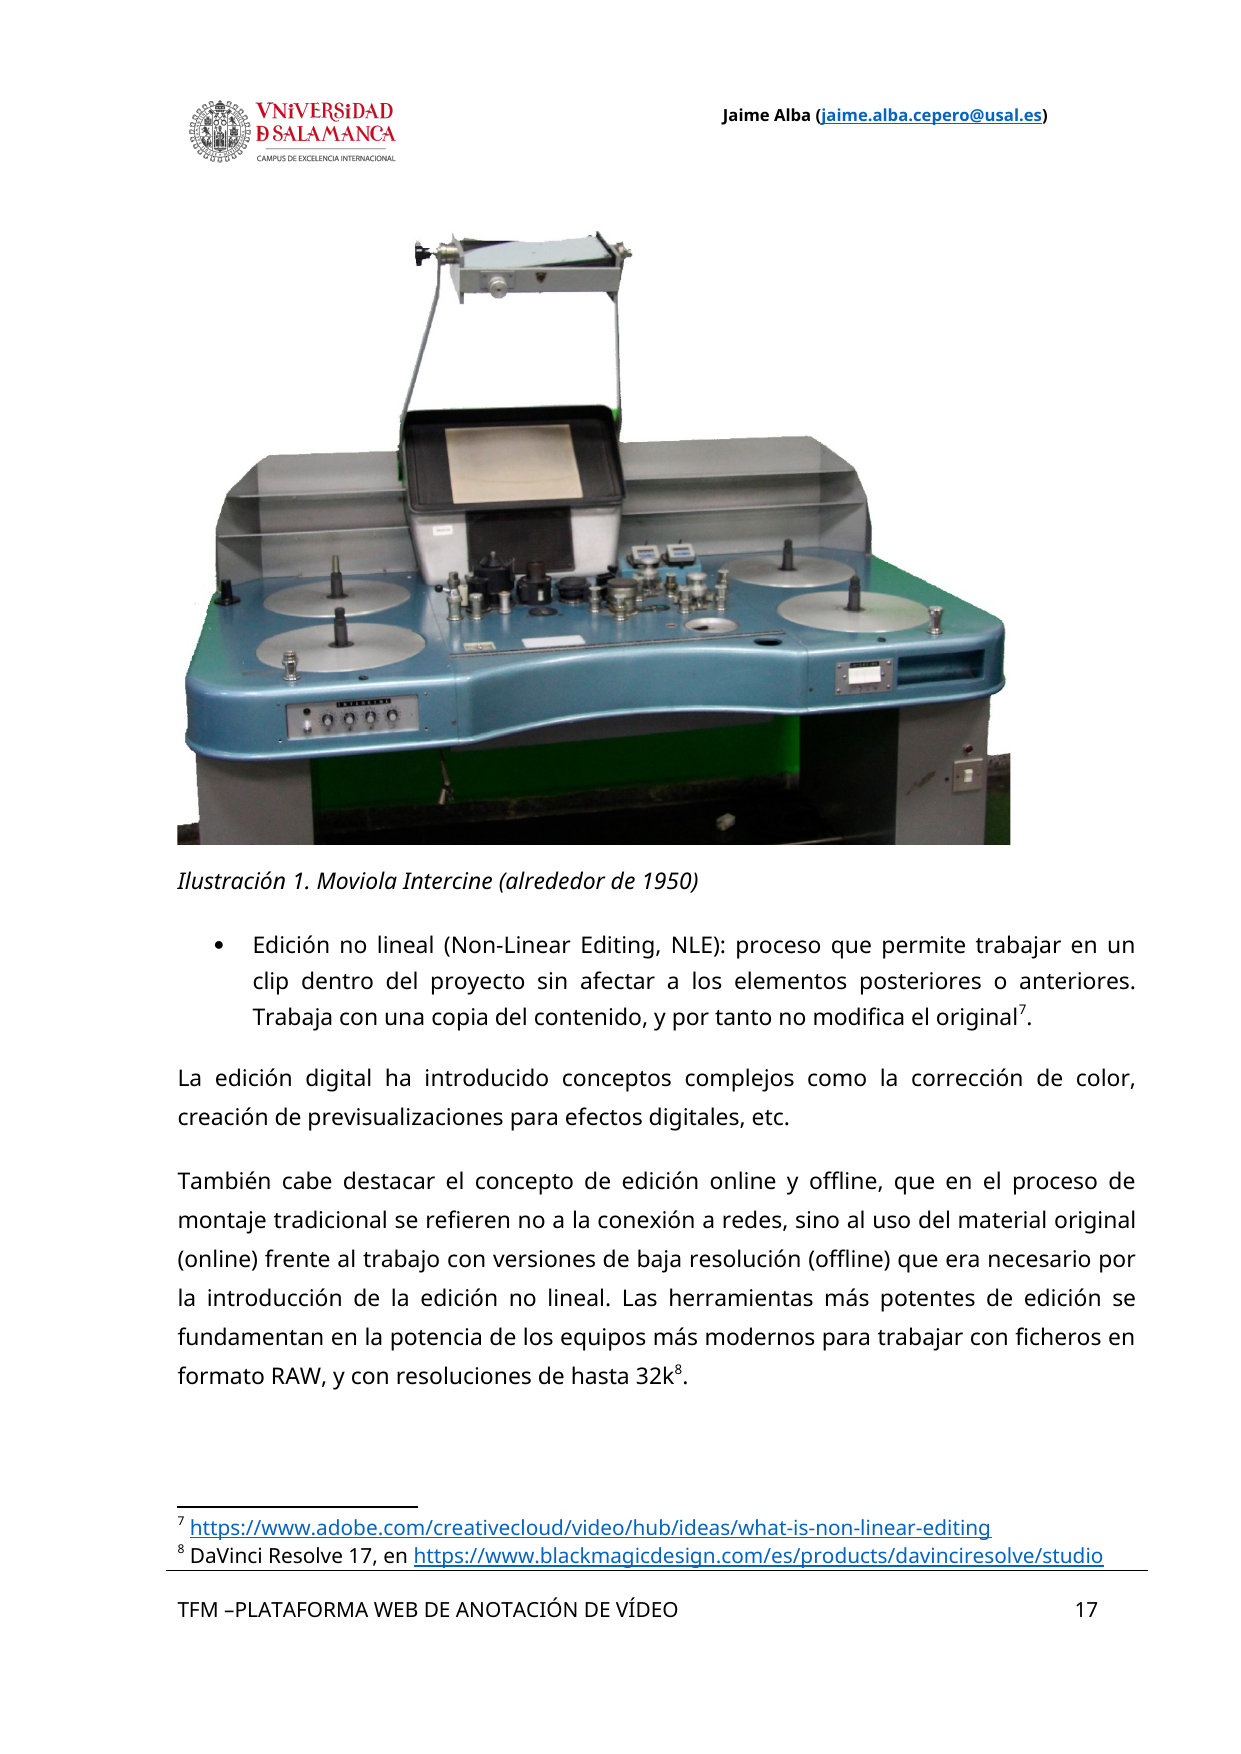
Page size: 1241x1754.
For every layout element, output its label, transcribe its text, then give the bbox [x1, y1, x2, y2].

picture [188, 99, 397, 163]
text La edición digital ha introducido conceptos complejos como la corrección de color, creación de previsualizaciones para efectos digitales, etc. [177, 1062, 1137, 1132]
text Ilustración 1. Moviola Intercine (alrededor de 1950) [177, 865, 1137, 896]
list Edición no lineal (Non-Linear Editing, NLE): proceso que permite trabajar en un clip dentro del proyecto sin afectar a los elementos posteriores o anteriores. Trabaja con una copia del contenido, y por tanto no modifica el original. [215, 929, 1137, 1032]
picture [177, 219, 1011, 845]
text También cabe destacar el concepto de edición online y offline, que en el proceso de montaje tradicional se refieren no a la conexión a redes, sino al uso del material original (online) frente al trabajo con versiones de baja resolución (offline) que era necesario por la introducción de la edición no lineal. Las herramientas más potentes de edición se fundamentan en la potencia de los equipos más modernos para trabajar con ficheros en formato RAW, y con resoluciones de hasta 32k. [177, 1165, 1137, 1391]
